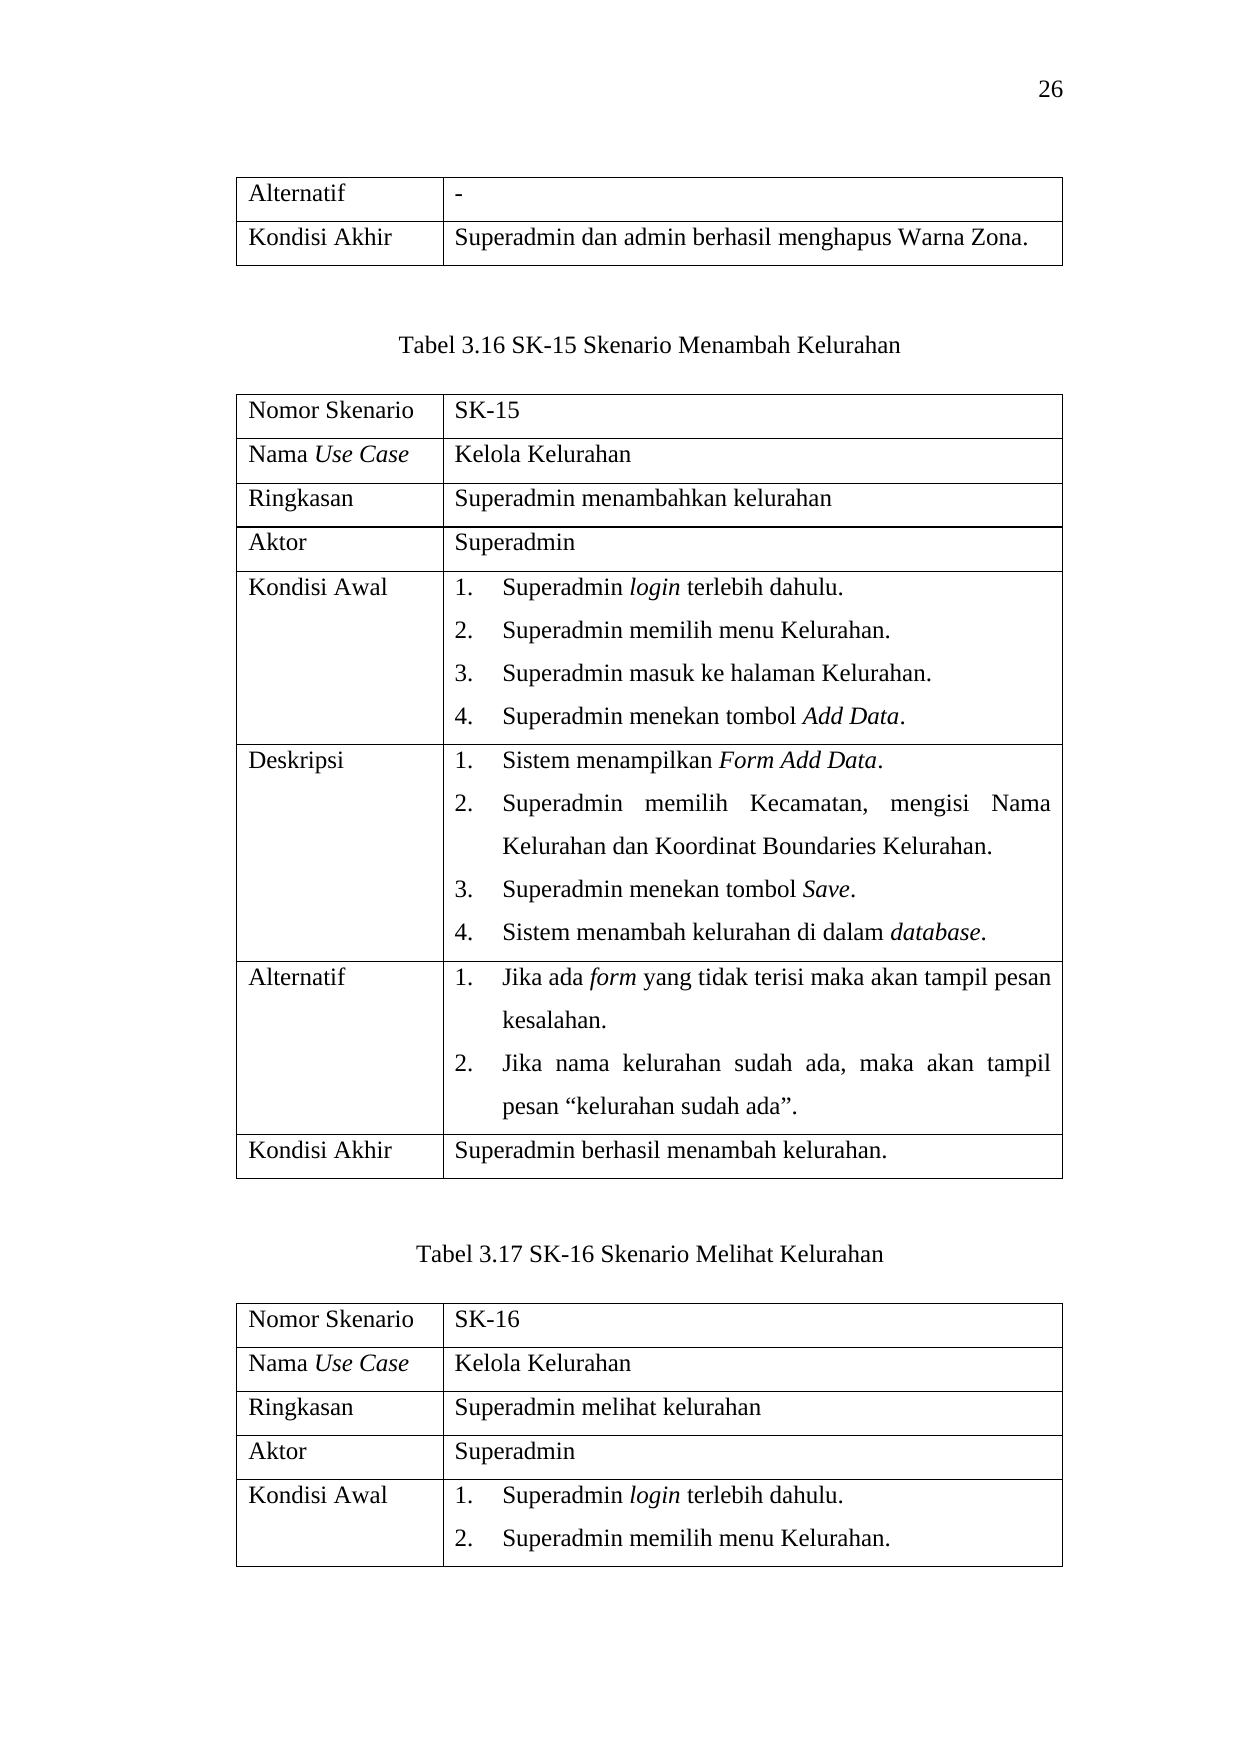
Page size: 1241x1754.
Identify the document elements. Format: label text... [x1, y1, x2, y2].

table_cell Superadmin [444, 528, 1062, 571]
table_cell Kondisi Awal [237, 572, 443, 744]
table_cell Kondisi Awal [237, 1480, 443, 1566]
table_cell Superadmin melihat kelurahan [444, 1392, 1062, 1435]
table_cell Alternatif [237, 962, 443, 1134]
table_cell Kelola Kelurahan [444, 439, 1062, 482]
table_header SK-16 [444, 1304, 1062, 1347]
table_cell Superadmin login terlebih dahulu. Superadmin memilih menu Kelurahan. Superadmin masuk ke halaman Kelurahan. Superadmin menekan tombol Add Data. [444, 572, 1062, 744]
table_cell Alternatif [237, 178, 443, 221]
table_cell Superadmin menambahkan kelurahan [444, 484, 1062, 526]
table_cell Kelola Kelurahan [444, 1348, 1062, 1391]
table_cell - [444, 178, 1062, 221]
table_header Nomor Skenario [237, 395, 443, 438]
table_header SK-15 [444, 395, 1062, 438]
table_cell Sistem menampilkan Form Add Data. Superadmin memilih Kecamatan, mengisi Nama Kelurahan dan Koordinat Boundaries Kelurahan. Superadmin menekan tombol Save. Sistem menambah kelurahan di dalam database. [444, 745, 1062, 961]
table_cell Ringkasan [237, 484, 443, 526]
table_header Nomor Skenario [237, 1304, 443, 1347]
table_cell Kondisi Akhir [237, 1135, 443, 1178]
table_cell Jika ada form yang tidak terisi maka akan tampil pesan kesalahan. Jika nama kelurahan sudah ada, maka akan tampil pesan “kelurahan sudah ada”. [444, 962, 1062, 1134]
table_cell Ringkasan [237, 1392, 443, 1435]
table_cell Superadmin dan admin berhasil menghapus Warna Zona. [444, 222, 1062, 265]
table_cell Deskripsi [237, 745, 443, 961]
text Tabel 3.17 SK-16 Skenario Melihat Kelurahan [236, 1239, 1063, 1268]
table_cell Nama Use Case [237, 1348, 443, 1391]
table_cell Aktor [237, 528, 443, 571]
text Tabel 3.16 SK-15 Skenario Menambah Kelurahan [236, 330, 1063, 359]
table_cell Aktor [237, 1436, 443, 1479]
table_cell Superadmin [444, 1436, 1062, 1479]
table_cell Kondisi Akhir [237, 222, 443, 265]
table_cell Nama Use Case [237, 439, 443, 482]
table_cell Superadmin berhasil menambah kelurahan. [444, 1135, 1062, 1178]
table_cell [444, 1480, 1062, 1566]
